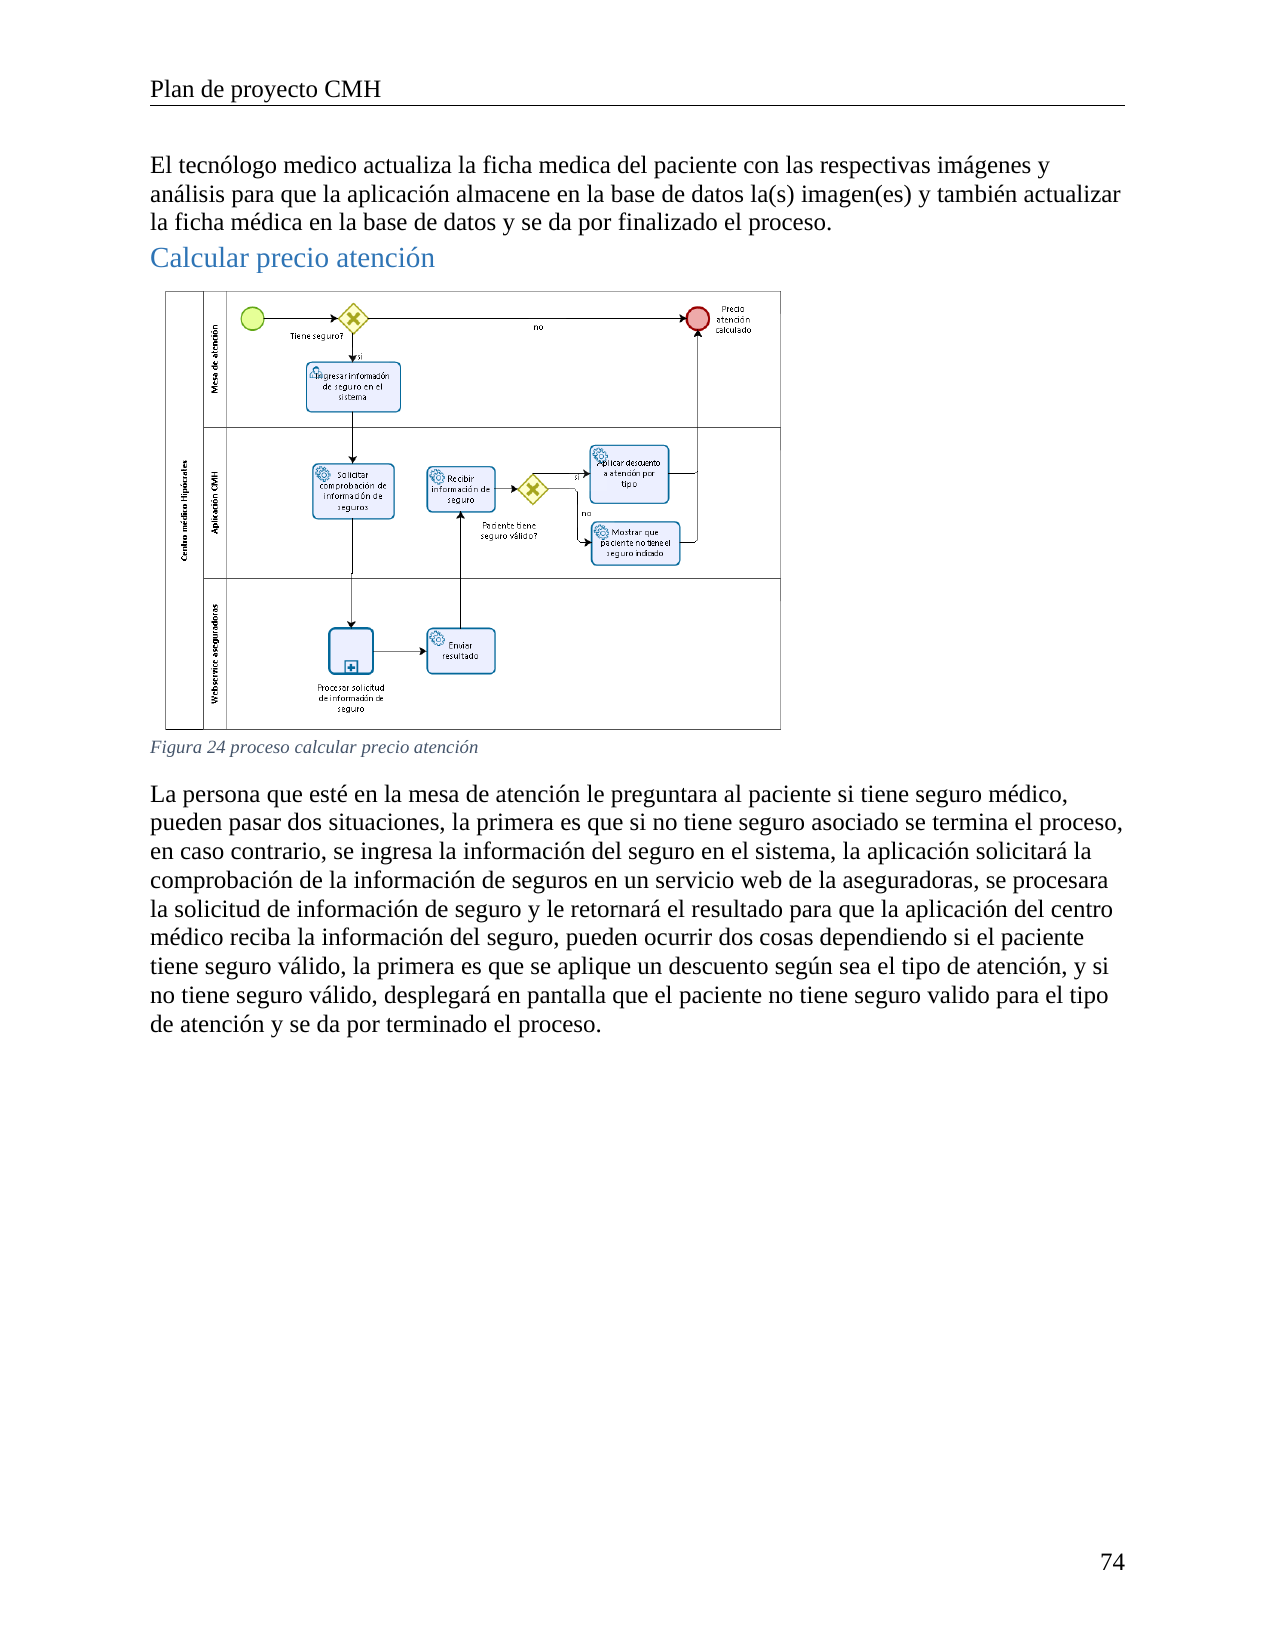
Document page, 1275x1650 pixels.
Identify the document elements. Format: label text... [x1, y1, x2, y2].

text La persona que esté en la mesa de atención le preguntara al paciente si tiene seguro médico, pueden pasar dos situaciones, la primera es que si no tiene seguro asociado se termina el proceso, en caso contrario, se ingresa la información del seguro en el sistema, la aplicación solicitará la comprobación de la información de seguros en un servicio web de la aseguradoras, se procesara la solicitud de información de seguro y le retornará el resultado para que la aplicación del centro médico reciba la información del seguro, pueden ocurrir dos cosas dependiendo si el paciente tiene seguro válido, la primera es que se aplique un descuento según sea el tipo de atención, y si no tiene seguro válido, desplegará en pantalla que el paciente no tiene seguro valido para el tipo de atención y se da por terminado el proceso. [150, 779, 1125, 1037]
picture [150, 273, 788, 737]
text Figura 24 proceso calcular precio atención [150, 736, 1125, 758]
text El tecnólogo medico actualiza la ficha medica del paciente con las respectivas imágenes y análisis para que la aplicación almacene en la base de datos la(s) imagen(es) y también actualizar la ficha médica en la base de datos y se da por finalizado el proceso. [150, 150, 1125, 236]
subtitle Calcular precio atención [150, 240, 1125, 274]
